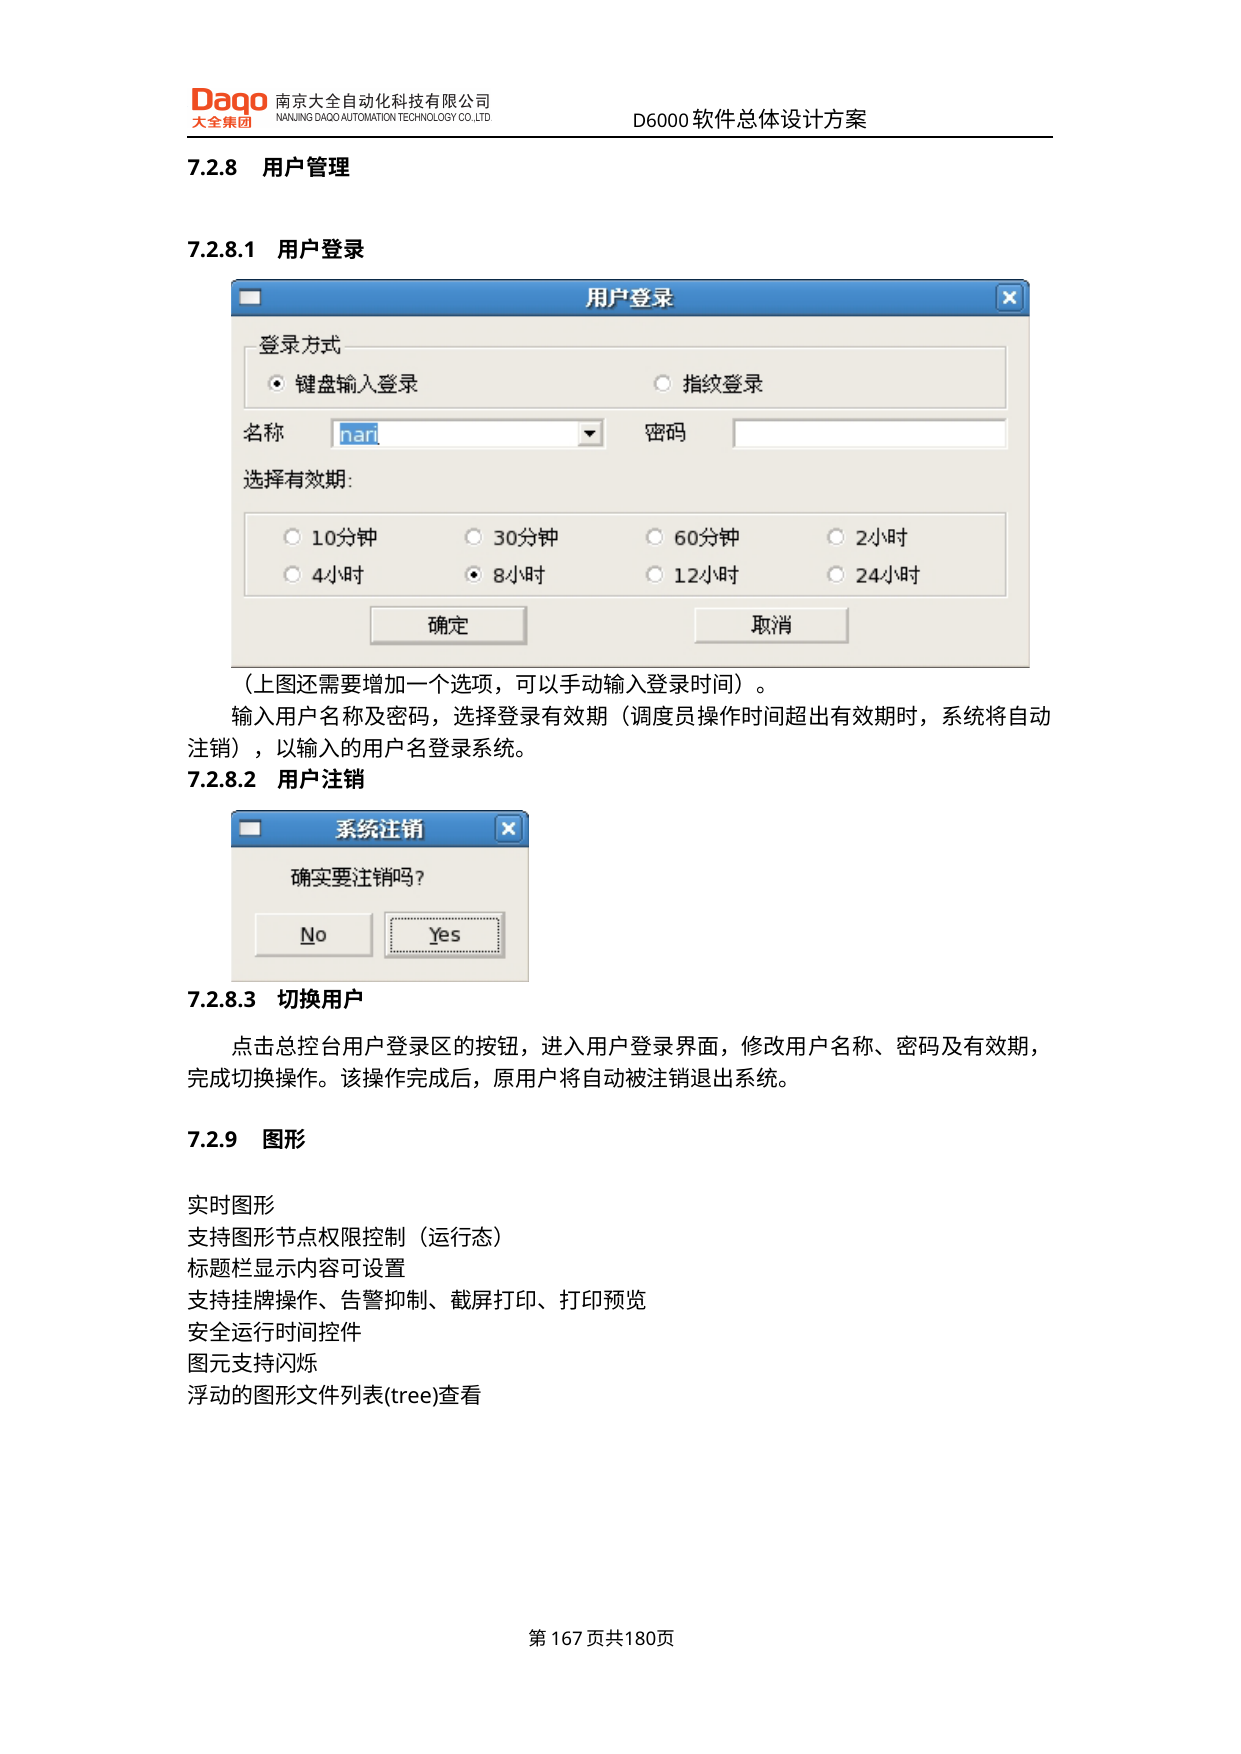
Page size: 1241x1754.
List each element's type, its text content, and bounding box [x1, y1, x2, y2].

text 支持图形节点权限控制（运行态） [187, 1220, 1053, 1251]
subtitle 切换用户 [187, 982, 1053, 1013]
subtitle 用户注销 [187, 762, 1053, 794]
subtitle 用户管理 [187, 150, 1053, 182]
text 支持挂牌操作、告警抑制、截屏打印、打印预览 [187, 1283, 1053, 1315]
text 实时图形 [187, 1188, 1053, 1220]
picture [187, 88, 492, 128]
text 标题栏显示内容可设置 [187, 1251, 1053, 1283]
subtitle 用户登录 [187, 232, 1053, 264]
text 图元支持闪烁 [187, 1346, 1053, 1378]
text （上图还需要增加一个选项，可以手动输入登录时间）。 [187, 667, 1053, 699]
text 安全运行时间控件 [187, 1315, 1053, 1346]
text 输入用户名称及密码，选择登录有效期（调度员操作时间超出有效期时，系统将自动注销），以输入的用户名登录系统。 [187, 699, 1053, 762]
text 点击总控台用户登录区的按钮，进入用户登录界面，修改用户名称、密码及有效期，完成切换操作。该操作完成后，原用户将自动被注销退出系统。 [187, 1029, 1053, 1092]
text 浮动的图形文件列表(tree)查看 [187, 1378, 1053, 1410]
subtitle 图形 [187, 1122, 1053, 1154]
